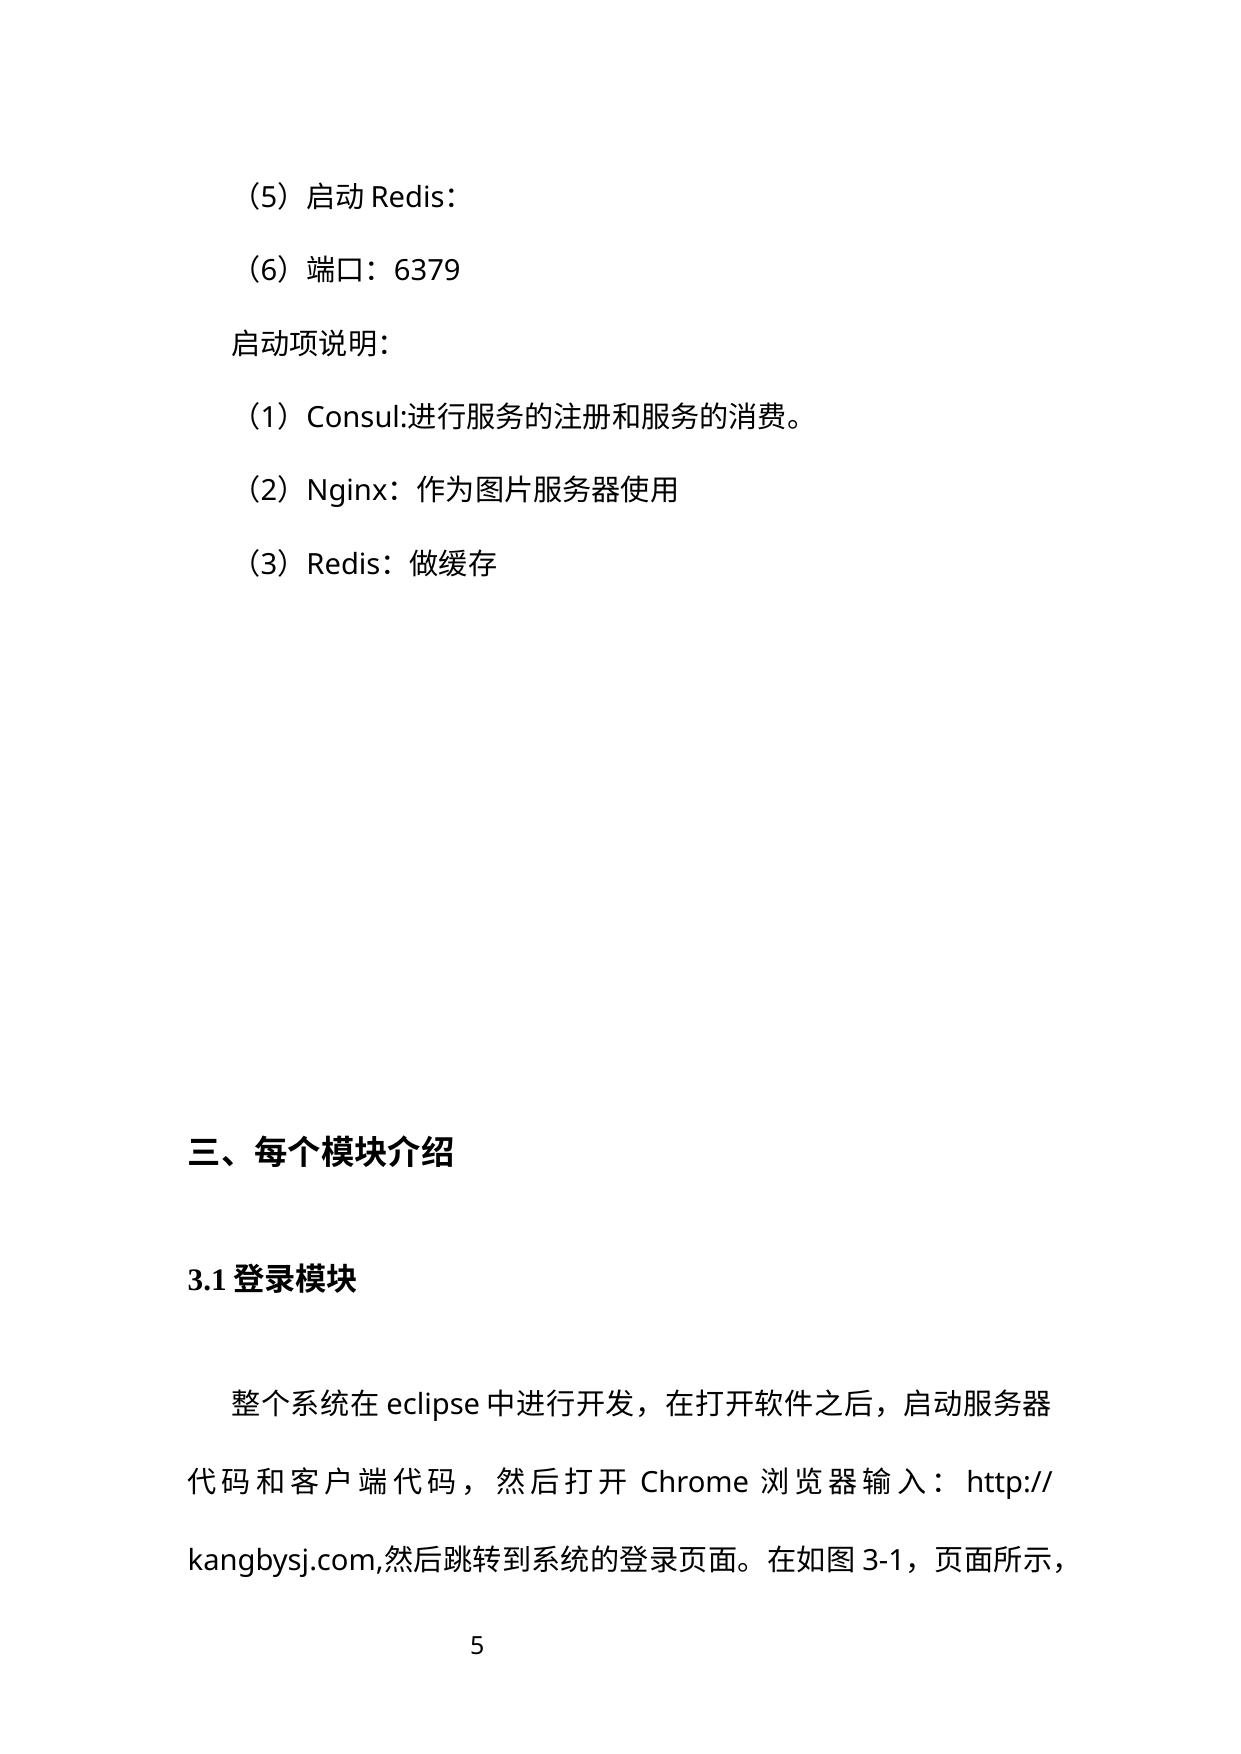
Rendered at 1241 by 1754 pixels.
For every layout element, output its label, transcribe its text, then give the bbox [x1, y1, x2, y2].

text 启动项说明： [187, 309, 1053, 374]
subtitle 三、每个模块介绍 [187, 1117, 1053, 1182]
text （5）启动Redis： [187, 162, 1053, 227]
subtitle 3.1登录模块 [187, 1244, 1053, 1309]
text （6）端口：6379 [187, 235, 1053, 300]
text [187, 1369, 1053, 1590]
text （3）Redis：做缓存 [187, 529, 1053, 594]
text （1）Consul:进行服务的注册和服务的消费。 [187, 382, 1053, 447]
text （2）Nginx：作为图片服务器使用 [187, 456, 1053, 521]
